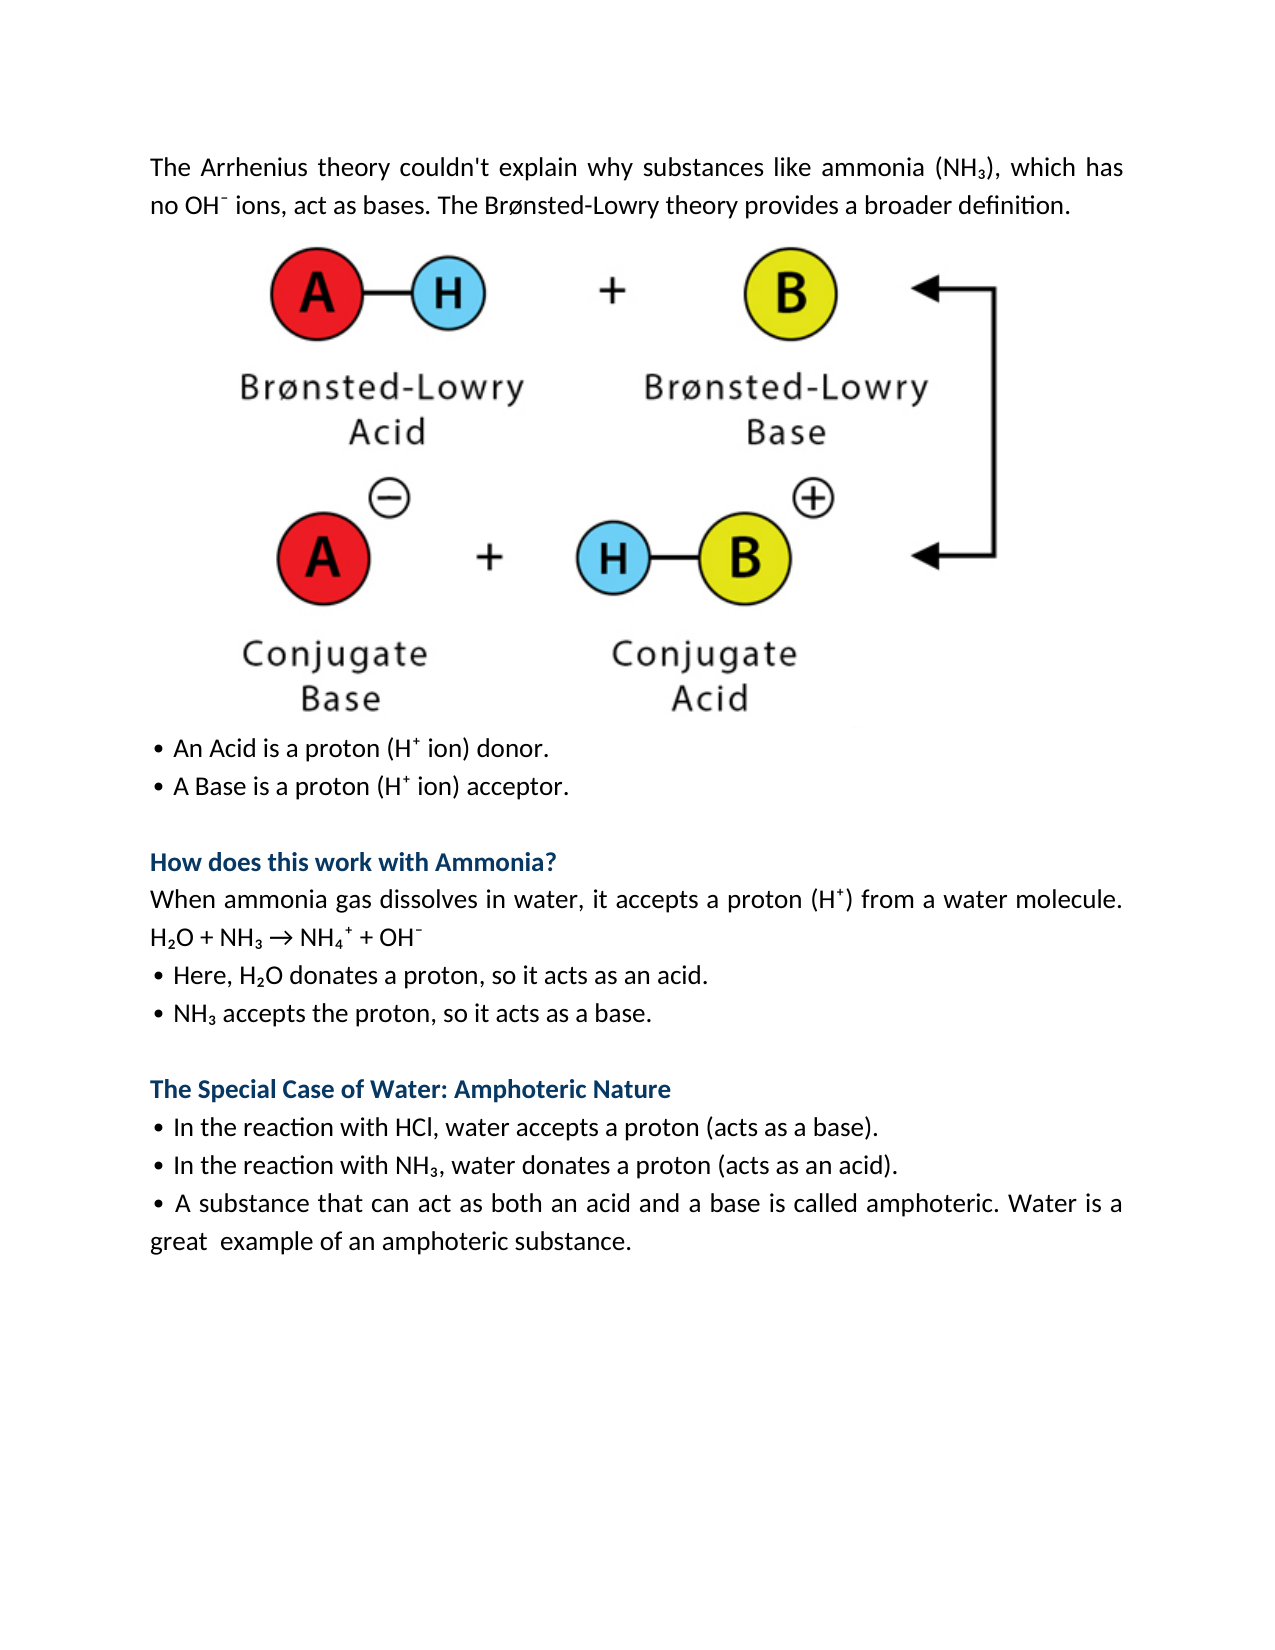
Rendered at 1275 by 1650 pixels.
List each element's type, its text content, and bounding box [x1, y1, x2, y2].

text How does this work with Ammonia? [150, 845, 1125, 878]
text The Special Case of Water: Amphoteric Nature [150, 1072, 1125, 1105]
text The Arrhenius theory couldn't explain why substances like ammonia (NH₃), which has no OH⁻ ions, act as bases. The Brønsted-Lowry theory provides a broader definition. [150, 150, 1125, 221]
picture [150, 225, 1088, 728]
text ∙ A Base is a proton (H⁺ ion) acceptor. [150, 769, 1125, 802]
text ∙ NH₃ accepts the proton, so it acts as a base. [150, 996, 1125, 1029]
text ∙ Here, H₂O donates a proton, so it acts as an acid. [150, 958, 1125, 991]
text ∙ A substance that can act as both an acid and a base is called amphoteric. Water is a great example of an amphoteric substance. [150, 1186, 1125, 1257]
text ∙ In the reaction with HCl, water accepts a proton (acts as a base). [150, 1110, 1125, 1143]
text ∙ In the reaction with NH₃, water donates a proton (acts as an acid). [150, 1148, 1125, 1181]
text ∙ An Acid is a proton (H⁺ ion) donor. [150, 731, 1125, 764]
text When ammonia gas dissolves in water, it accepts a proton (H⁺) from a water molecule. H₂O + NH₃ → NH₄⁺ + OH⁻ [150, 883, 1125, 953]
